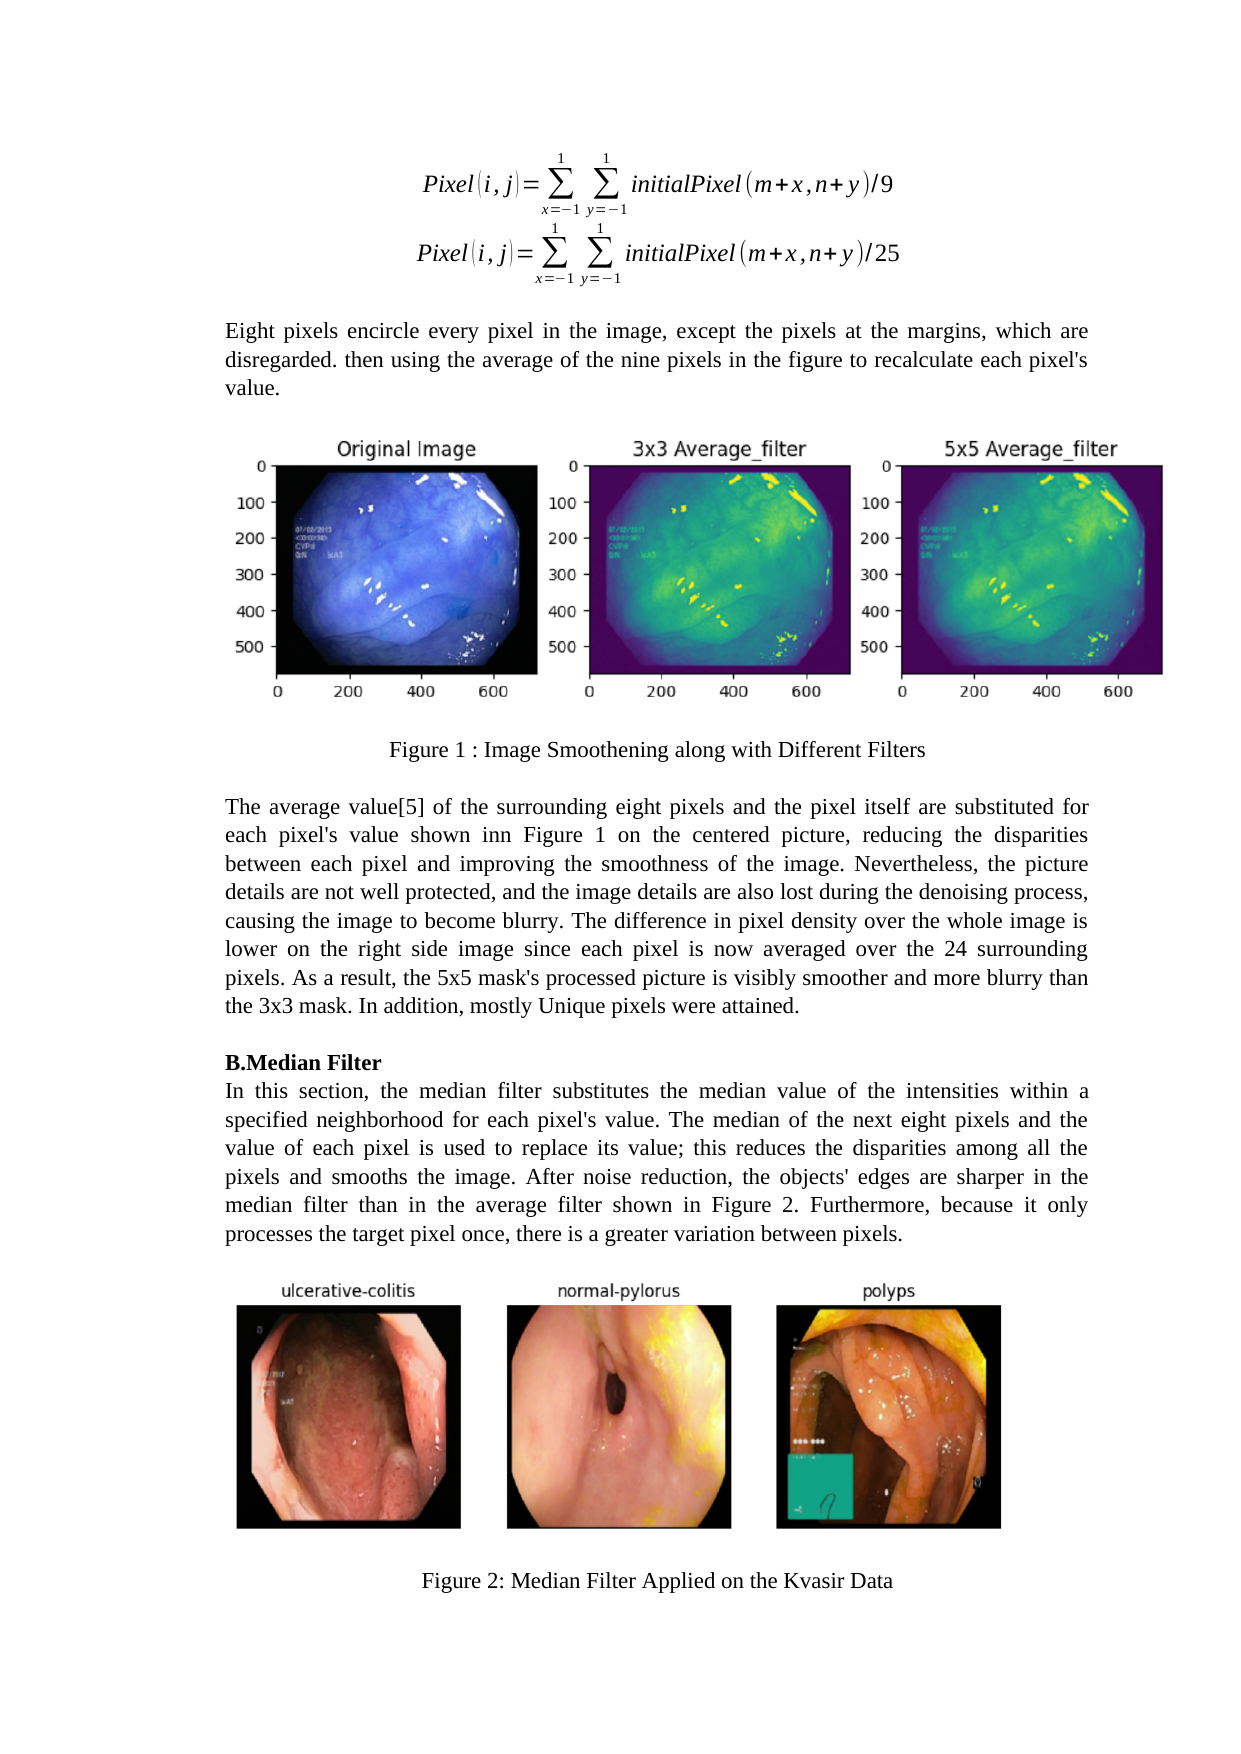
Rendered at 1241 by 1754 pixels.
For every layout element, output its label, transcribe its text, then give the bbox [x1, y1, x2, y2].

picture [225, 431, 1166, 706]
list Eight pixels encircle every pixel in the image, except the pixels at the margins, which are disregarded. then using the average of the nine pixels in the figure to recalculate each pixel's value. [225, 317, 1090, 401]
list The average value[5] of the surrounding eight pixels and the pixel itself are substituted for each pixel's value shown inn Figure 1 on the centered picture, reducing the disparities between each pixel and improving the smoothness of the image. Nevertheless, the picture details are not well protected, and the image details are also lost during the denoising process, causing the image to become blurry. The difference in pixel density over the whole image is lower on the right side image since each pixel is now averaged over the 24 surrounding pixels. As a result, the 5x5 mask's processed picture is visibly smoother and more blurry than the 3x3 mask. In addition, mostly Unique pixels were attained. [225, 793, 1090, 1018]
picture [225, 1276, 1010, 1537]
list Figure 1 : Image Smoothening along with Different Filters [225, 736, 1090, 763]
list B.Median Filter [225, 1049, 1090, 1075]
list Figure 2: Median Filter Applied on the Kvasir Data [225, 1567, 1090, 1593]
list In this section, the median filter substitutes the median value of the intensities within a specified neighborhood for each pixel's value. The median of the next eight pixels and the value of each pixel is used to replace its value; this reduces the disparities among all the pixels and smooths the image. After noise reduction, the objects' edges are sharper in the median filter than in the average filter shown in Figure 2. Furthermore, because it only processes the target pixel once, there is a greater variation between pixels. [225, 1077, 1090, 1246]
